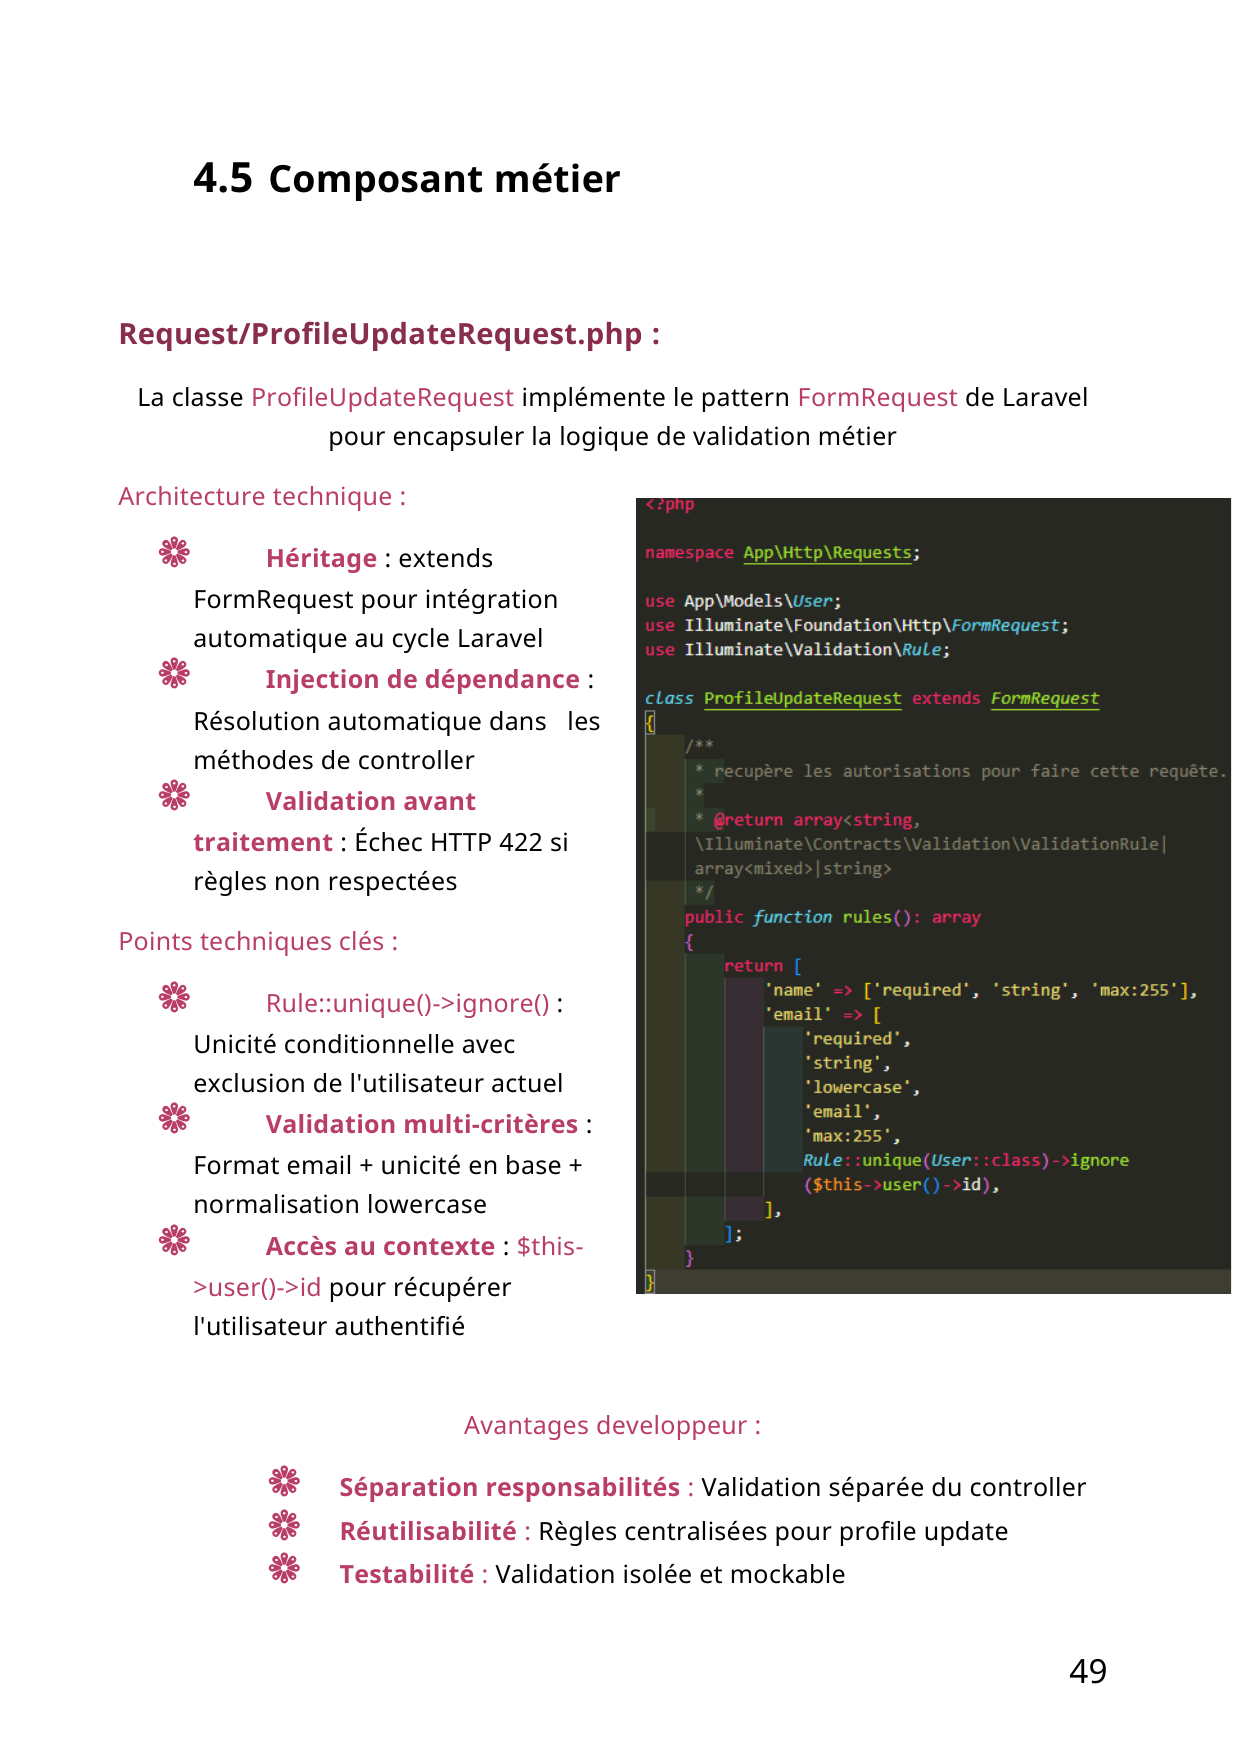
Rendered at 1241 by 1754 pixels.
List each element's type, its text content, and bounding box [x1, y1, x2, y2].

text Architecture technique : [118, 479, 1107, 513]
list Rule::unique()->ignore() : Unicité conditionnelle avec exclusion de l'utilisateur actuel [156, 984, 636, 1100]
list Séparation responsabilités : Validation séparée du controller [266, 1468, 1107, 1506]
list Héritage : extends FormRequest pour intégration automatique au cycle Laravel [156, 539, 636, 655]
picture [636, 498, 1232, 1294]
list Réutilisabilité : Règles centralisées pour profile update [266, 1511, 1107, 1549]
text Request/ProfileUpdateRequest.php : [118, 313, 1107, 353]
text La classe ProfileUpdateRequest implémente le pattern FormRequest de Laravel pour encapsuler la logique de validation métier [118, 379, 1107, 453]
list Accès au contexte : $this->user()->id pour récupérer l'utilisateur authentifié [156, 1226, 1107, 1343]
list Injection de dépendance : Résolution automatique dans les méthodes de controller [156, 660, 636, 776]
list Validation multi-critères : Format email + unicité en base + normalisation lowercase [156, 1105, 636, 1221]
text Points techniques clés : [118, 924, 636, 958]
list Composant métier [193, 148, 1107, 204]
text Avantages developpeur : [118, 1408, 1107, 1442]
list Validation avant traitement : Échec HTTP 422 si règles non respectées [156, 781, 636, 898]
list Testabilité : Validation isolée et mockable [266, 1555, 1107, 1593]
